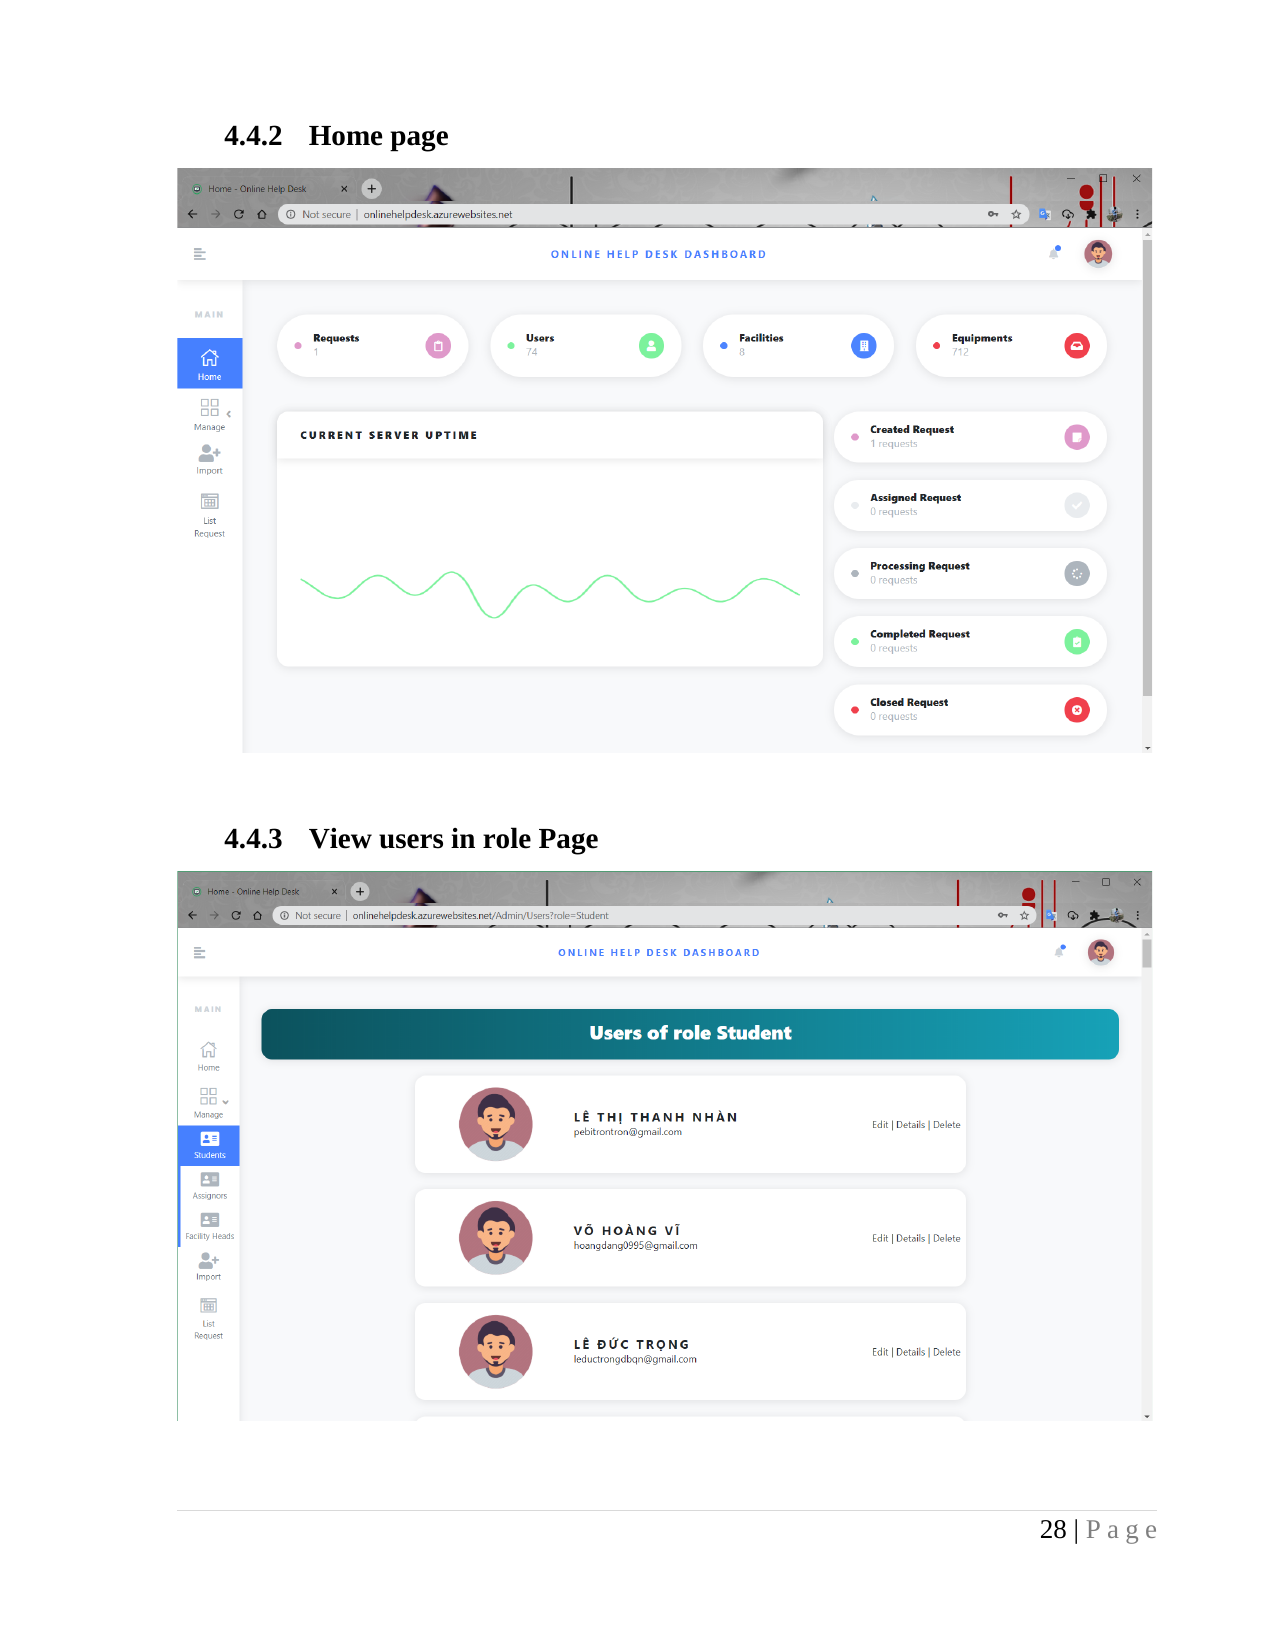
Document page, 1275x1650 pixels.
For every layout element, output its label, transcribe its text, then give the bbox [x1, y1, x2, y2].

subtitle Home page [224, 118, 1157, 152]
subtitle View users in role Page [224, 822, 1157, 855]
picture [177, 871, 1153, 1421]
picture [177, 168, 1153, 753]
